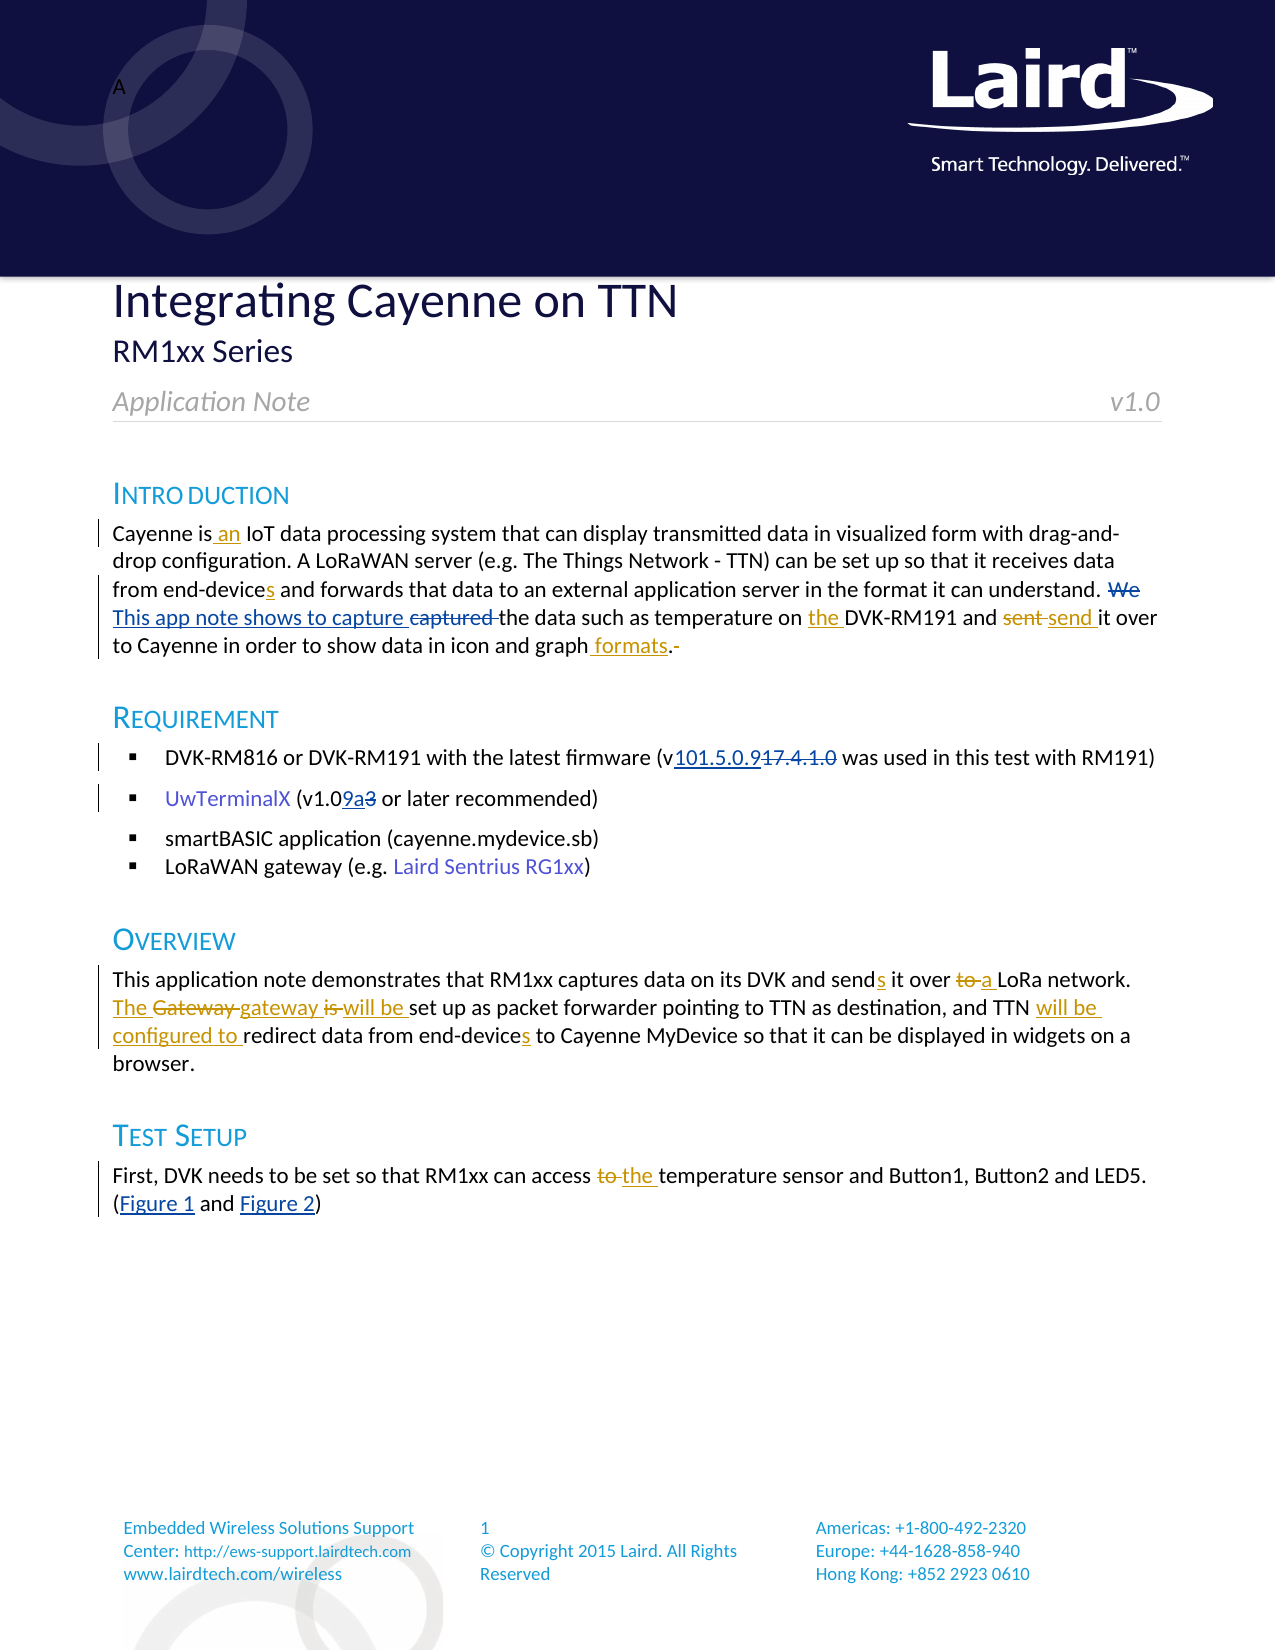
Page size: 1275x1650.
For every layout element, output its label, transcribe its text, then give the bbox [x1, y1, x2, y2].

text DVK-RM816 or DVK-RM191 with the latest firmware (v was used in this test with RM191) [127, 743, 1162, 771]
subtitle Intro duction [112, 472, 1162, 512]
subtitle Requirement [112, 696, 1162, 737]
picture [124, 1535, 444, 1650]
list First, DVK needs to be set so that RM1xx can access temperature sensor and Button1, Button2 and LED5. ( and ) [112, 1161, 1162, 1217]
title Application Note v1.0 [112, 383, 1162, 422]
text Cayenne is IoT data processing system that can display transmitted data in visualized form with drag-and-drop configuration. A LoRaWAN server (e.g. The Things Network - TTN) can be set up so that it receives data from end-device and forwards that data to an external application server in the format it can understand. the data such as temperature on DVK-RM191 and it over to Cayenne in order to show data in icon and graph. [112, 519, 1162, 659]
subtitle Overview [112, 918, 1162, 958]
title RM1xx Series [112, 330, 1162, 370]
text UwTerminalX (v1.0 or later recommended) [127, 784, 1162, 812]
title Integrating Cayenne on TTN [112, 269, 1162, 330]
picture [907, 48, 1213, 175]
text smartBASIC application (cayenne.mydevice.sb) [127, 824, 1162, 852]
subtitle Test Setup [112, 1114, 1162, 1155]
text LoRaWAN gateway (e.g. Laird Sentrius RG1xx) [127, 852, 1162, 880]
text This application note demonstrates that RM1xx captures data on its DVK and send it over LoRa network. set up as packet forwarder pointing to TTN as destination, and TTN redirect data from end-device to Cayenne MyDevice so that it can be displayed in widgets on a browser. [112, 965, 1162, 1077]
